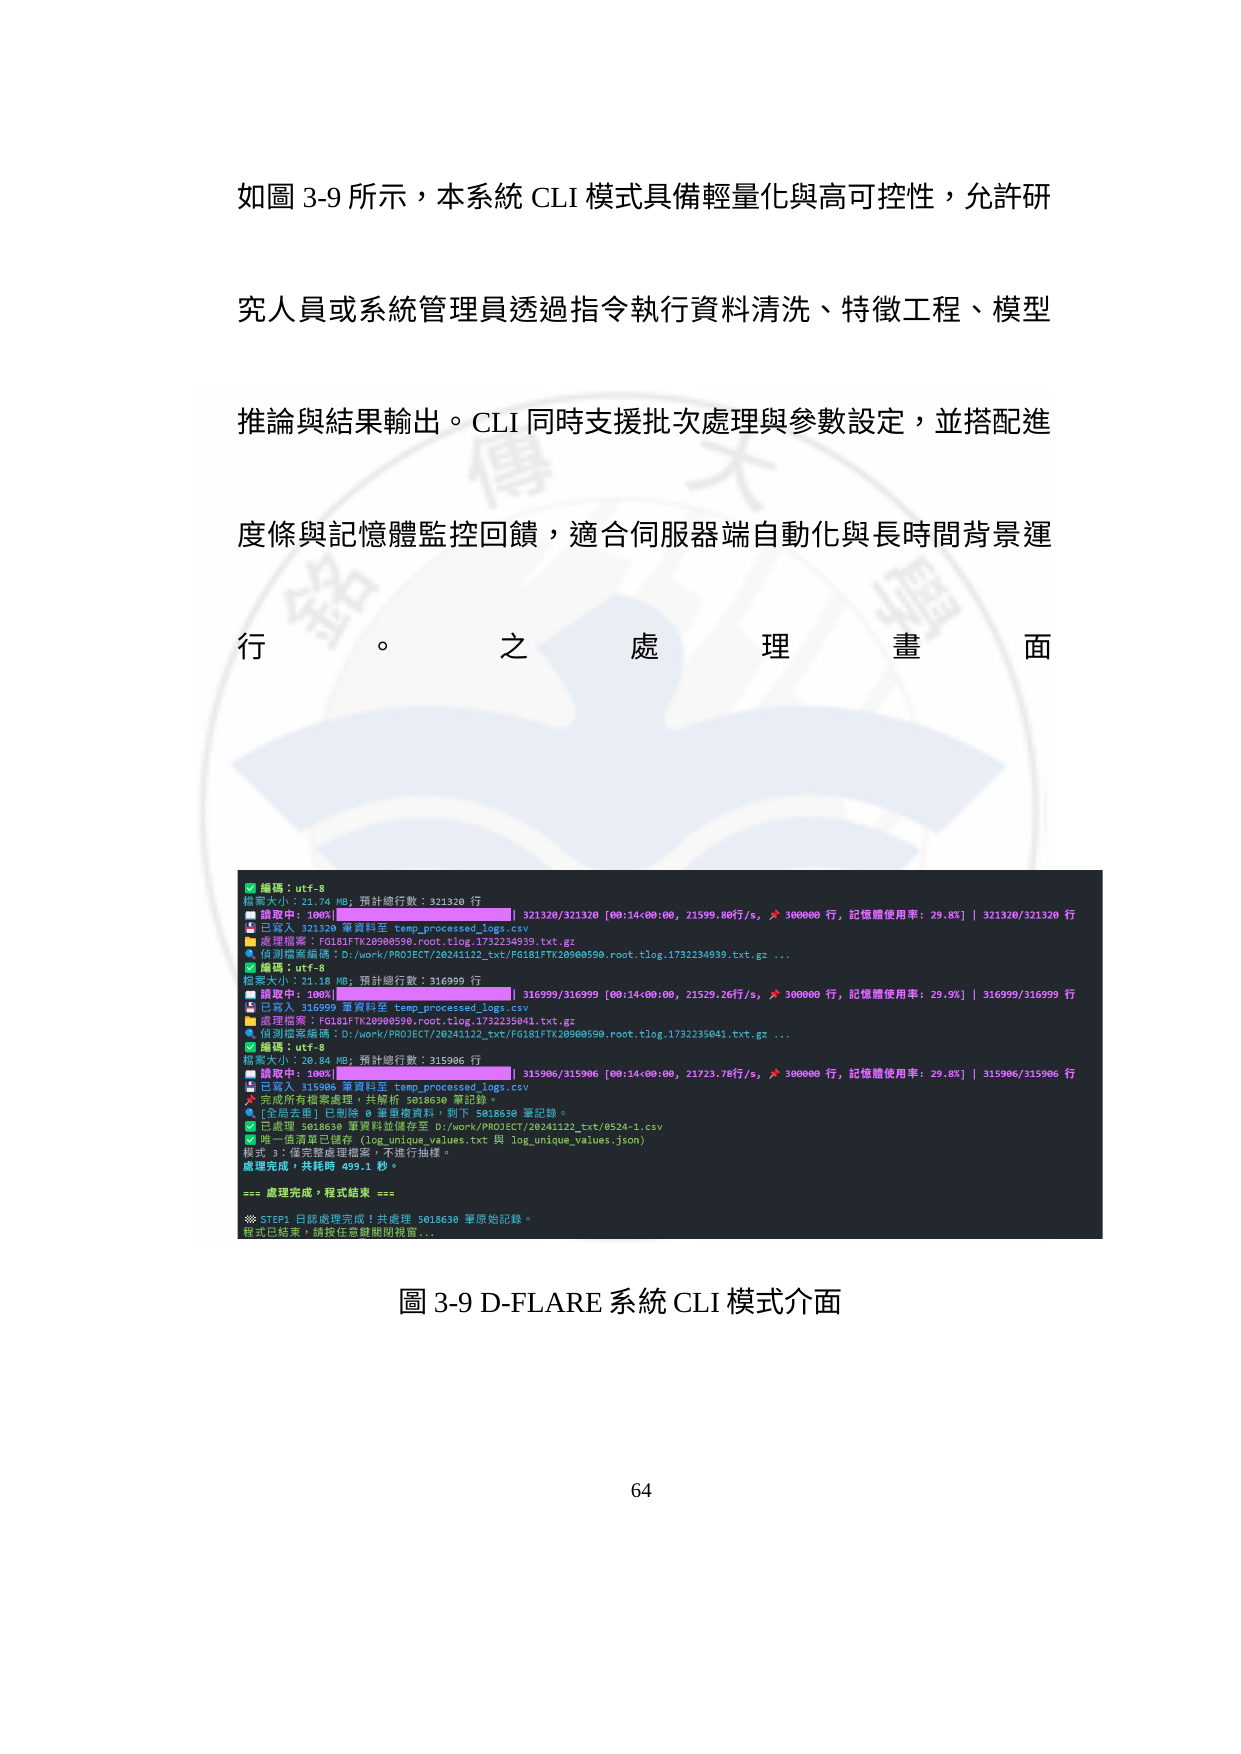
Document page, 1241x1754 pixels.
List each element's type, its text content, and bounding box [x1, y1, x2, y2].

list 如圖 3-9 所示，本系統 CLI 模式具備輕量化與高可控性，允許研究人員或系統管理員透過指令執行資料清洗、特徵工程、模型推論與結果輸出。CLI 同時支援批次處理與參數設定，並搭配進度條與記憶體監控回饋，適合伺服器端自動化與長時間背景運行。之處理畫面 [237, 158, 1053, 870]
picture [187, 381, 1103, 1247]
text 圖 3-9 D-FLARE系統CLI模式介面 [187, 1262, 1053, 1337]
